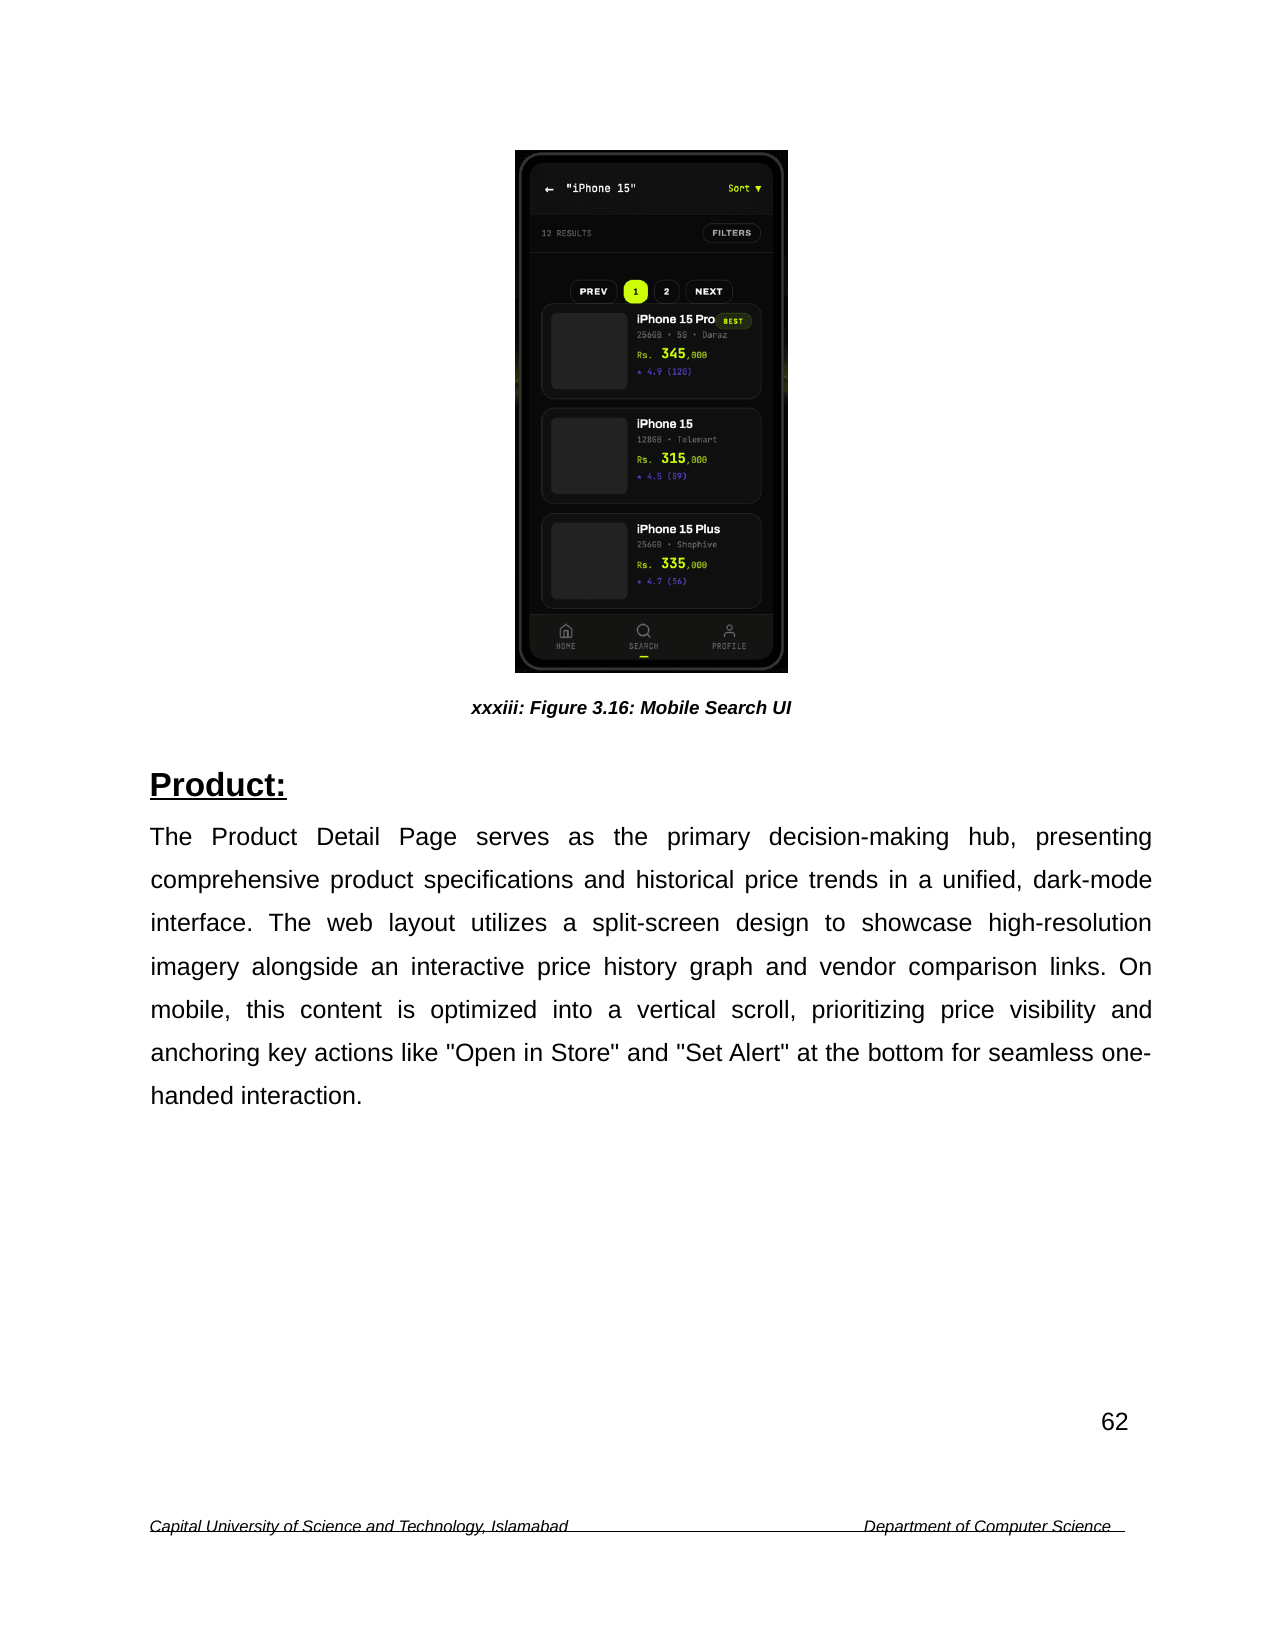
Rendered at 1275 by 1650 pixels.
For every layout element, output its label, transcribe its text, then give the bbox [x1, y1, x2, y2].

picture [515, 150, 788, 673]
text Product: [149, 765, 1154, 803]
text xxxiii: Figure 3.16: Mobile Search UI [236, 697, 1028, 718]
text The Product Detail Page serves as the primary decision-making hub, presenting comprehensive product specifications and historical price trends in a unified, dark-mode interface. The web layout utilizes a split-screen design to showcase high-resolution imagery alongside an interactive price history graph and vendor comparison links. On mobile, this content is optimized into a vertical scroll, prioritizing price visibility and anchoring key actions like "Open in Store" and "Set Alert" at the bottom for seamless one-handed interaction. [149, 822, 1154, 1109]
